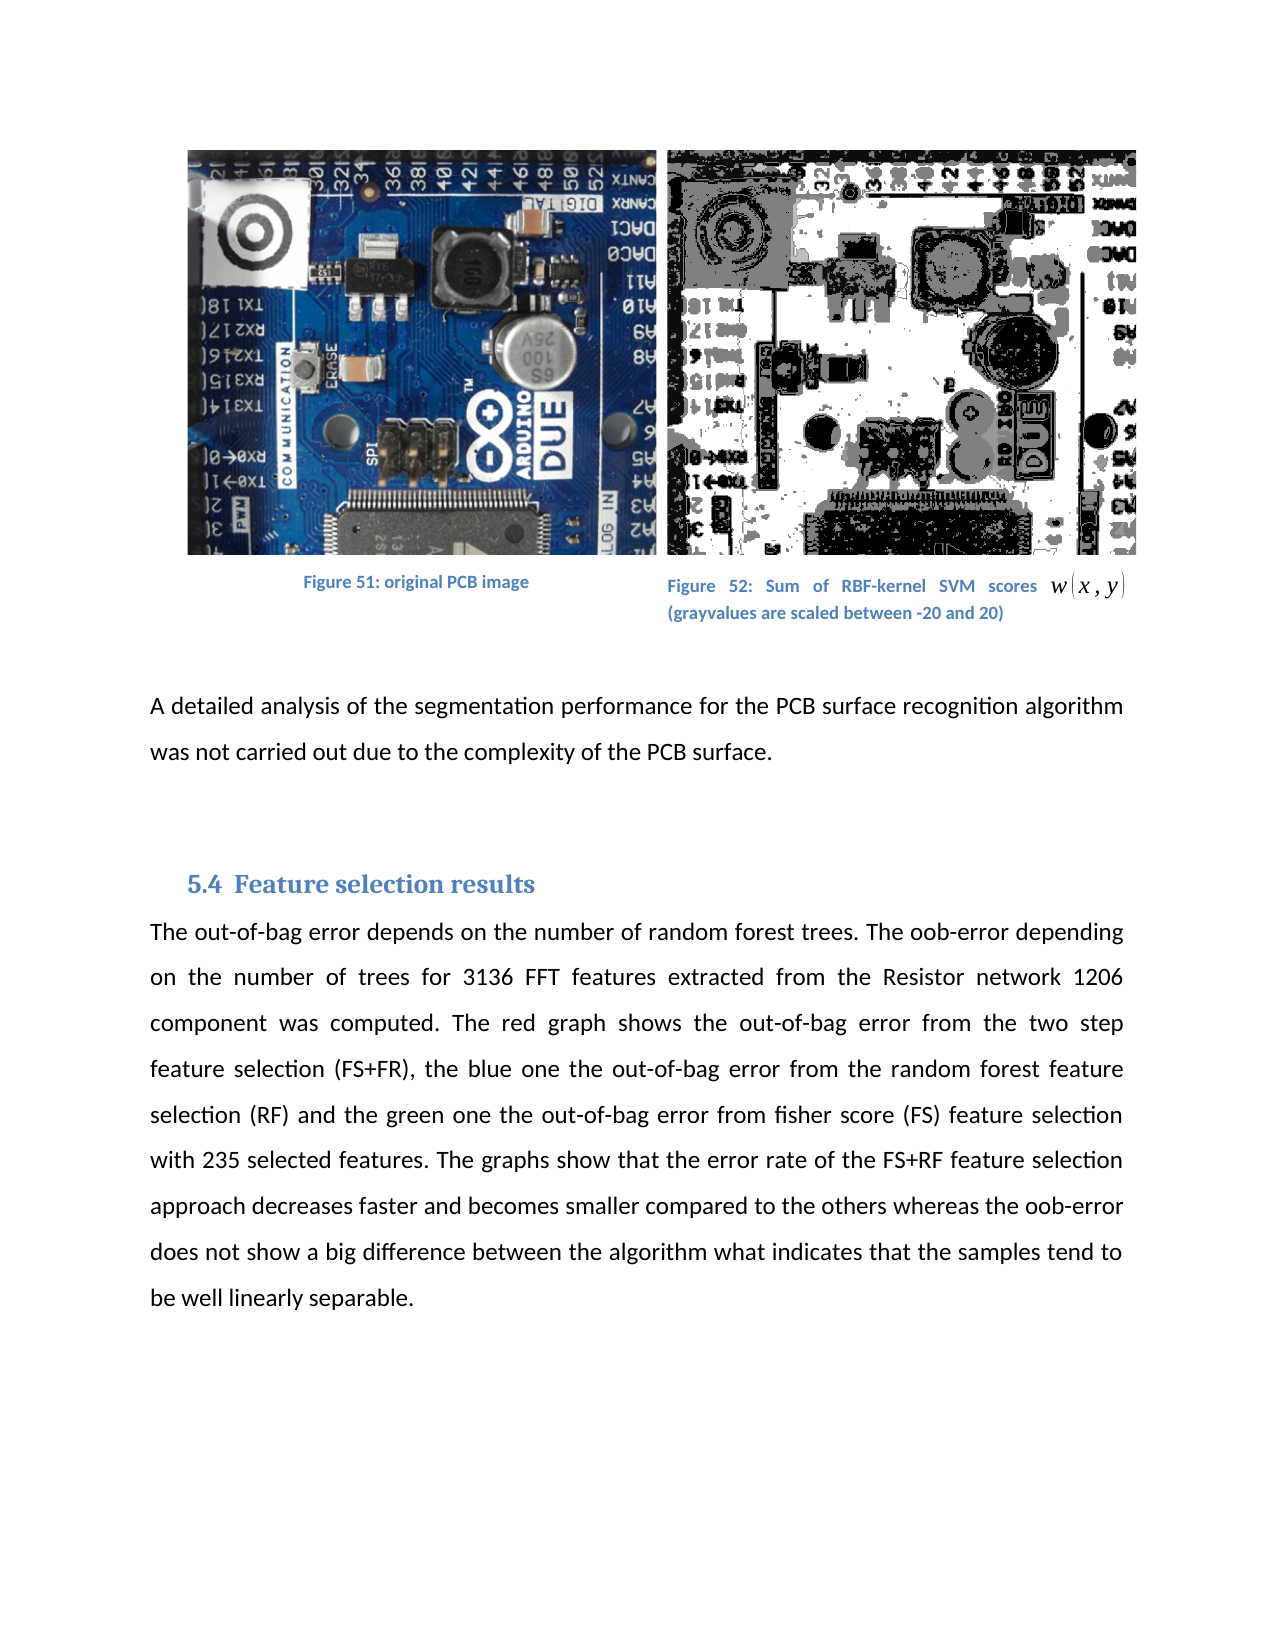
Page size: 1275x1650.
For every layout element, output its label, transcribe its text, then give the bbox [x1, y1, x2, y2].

text The out-of-bag error depends on the number of random forest trees. The oob-error depending on the number of trees for 3136 FFT features extracted from the Resistor network 1206 component was computed. The red graph shows the out-of-bag error from the two step feature selection (FS+FR), the blue one the out-of-bag error from the random forest feature selection (RF) and the green one the out-of-bag error from fisher score (FS) feature selection with 235 selected features. The graphs show that the error rate of the FS+RF feature selection approach decreases faster and becomes smaller compared to the others whereas the oob-error does not show a big difference between the algorithm what indicates that the samples tend to be well linearly separable. [150, 916, 1125, 1312]
text A detailed analysis of the segmentation performance for the PCB surface recognition algorithm was not carried out due to the complexity of the PCB surface. [150, 690, 1125, 767]
picture [667, 150, 1137, 555]
picture [187, 150, 657, 555]
subtitle Feature selection results [187, 869, 1125, 900]
